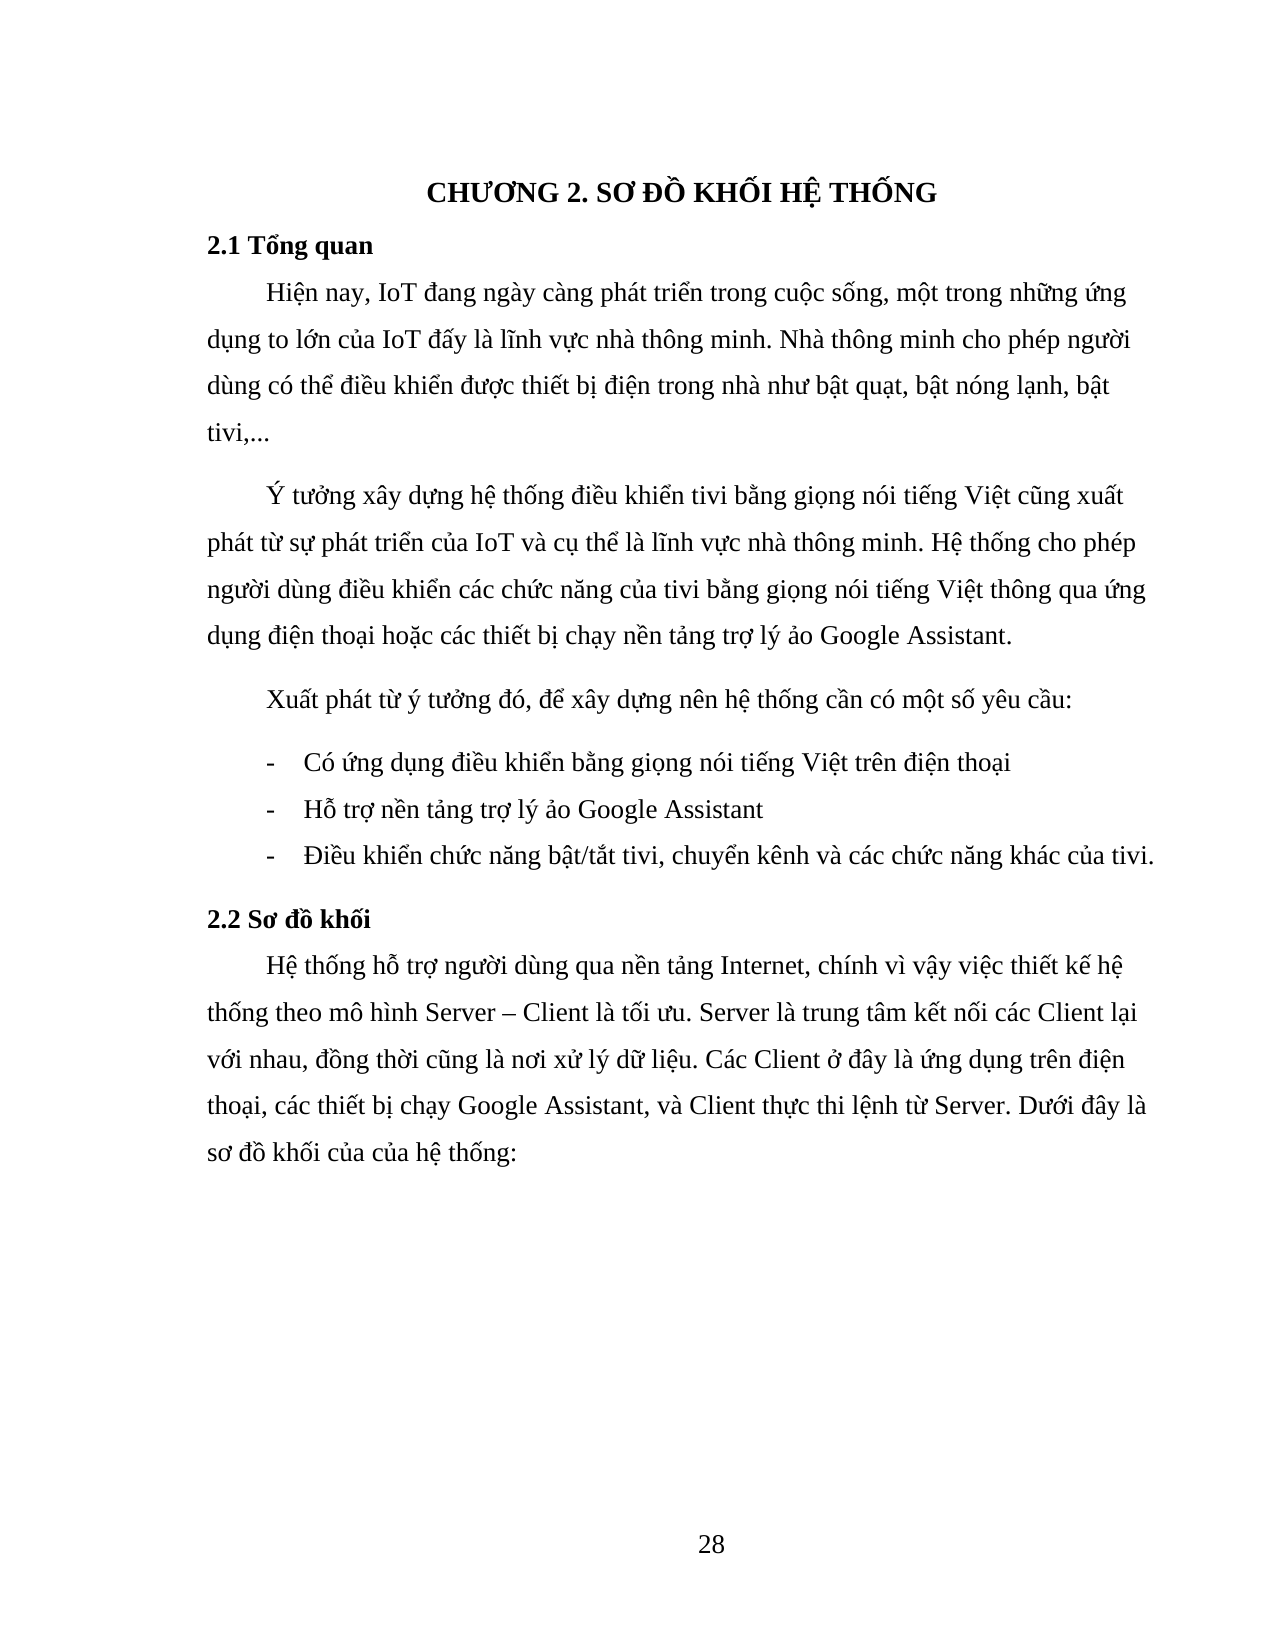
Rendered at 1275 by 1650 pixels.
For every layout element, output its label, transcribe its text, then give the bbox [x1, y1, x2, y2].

text Ý tưởng xây dựng hệ thống điều khiển tivi bằng giọng nói tiếng Việt cũng xuất phát từ sự phát triển của IoT và cụ thể là lĩnh vực nhà thông minh. Hệ thống cho phép người dùng điều khiển các chức năng của tivi bằng giọng nói tiếng Việt thông qua ứng dụng điện thoại hoặc các thiết bị chạy nền tảng trợ lý ảo Google Assistant. [207, 479, 1157, 651]
subtitle SƠ ĐỒ KHỐI HỆ THỐNG [207, 175, 1157, 208]
text Xuất phát từ ý tưởng đó, để xây dựng nên hệ thống cần có một số yêu cầu: [207, 683, 1157, 714]
text Hiện nay, IoT đang ngày càng phát triển trong cuộc sống, một trong những ứng dụng to lớn của IoT đấy là lĩnh vực nhà thông minh. Nhà thông minh cho phép người dùng có thể điều khiển được thiết bị điện trong nhà như bật quạt, bật nóng lạnh, bật tivi,... [207, 276, 1157, 447]
list Điều khiển chức năng bật/tắt tivi, chuyển kênh và các chức năng khác của tivi. [266, 839, 1157, 871]
list Có ứng dụng điều khiển bằng giọng nói tiếng Việt trên điện thoại [266, 746, 1157, 777]
subtitle Tổng quan [207, 229, 1157, 261]
list Hỗ trợ nền tảng trợ lý ảo Google Assistant [266, 793, 1157, 824]
text Hệ thống hỗ trợ người dùng qua nền tảng Internet, chính vì vậy việc thiết kế hệ thống theo mô hình Server – Client là tối ưu. Server là trung tâm kết nối các Client lại với nhau, đồng thời cũng là nơi xử lý dữ liệu. Các Client ở đây là ứng dụng trên điện thoại, các thiết bị chạy Google Assistant, và Client thực thi lệnh từ Server. Dưới đây là sơ đồ khối của của hệ thống: [207, 949, 1157, 1167]
subtitle Sơ đồ khối [207, 903, 1157, 934]
